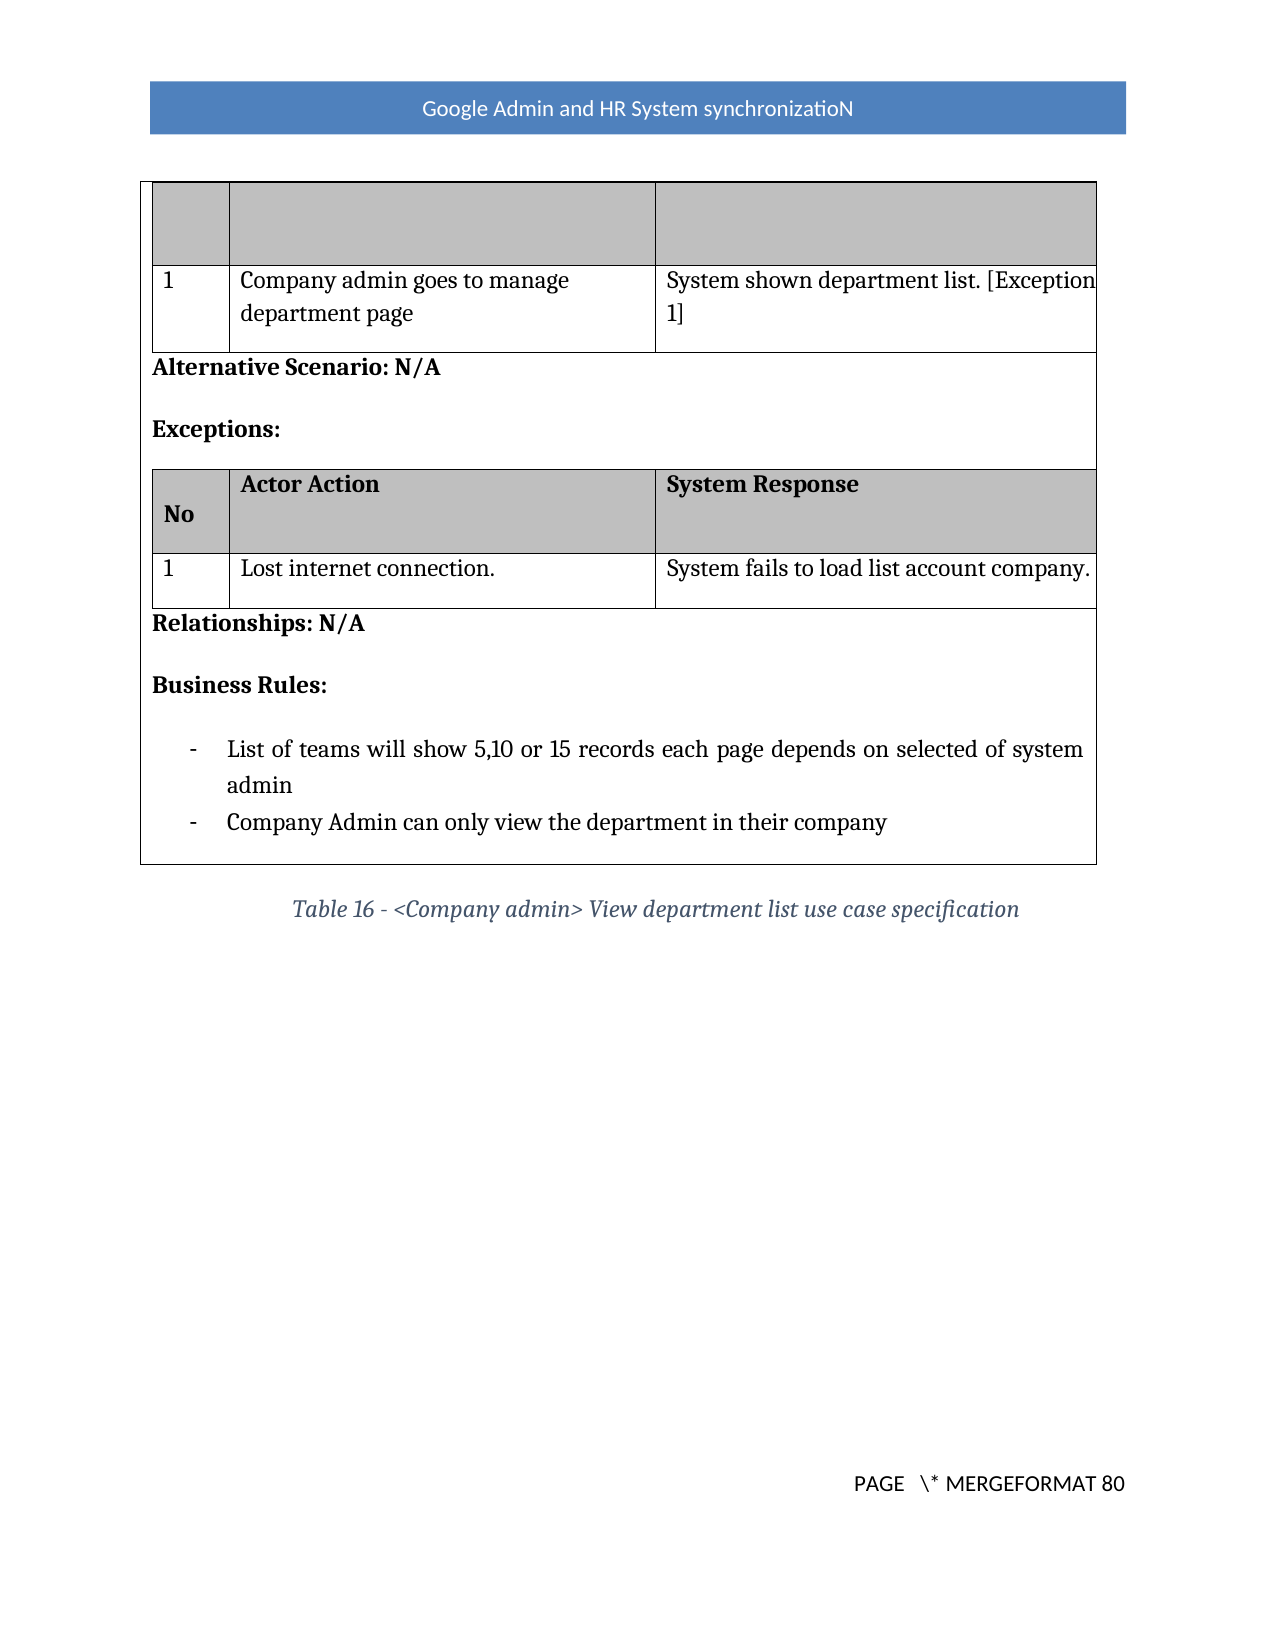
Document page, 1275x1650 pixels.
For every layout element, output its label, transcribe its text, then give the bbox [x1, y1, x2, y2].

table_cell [141, 182, 1096, 864]
